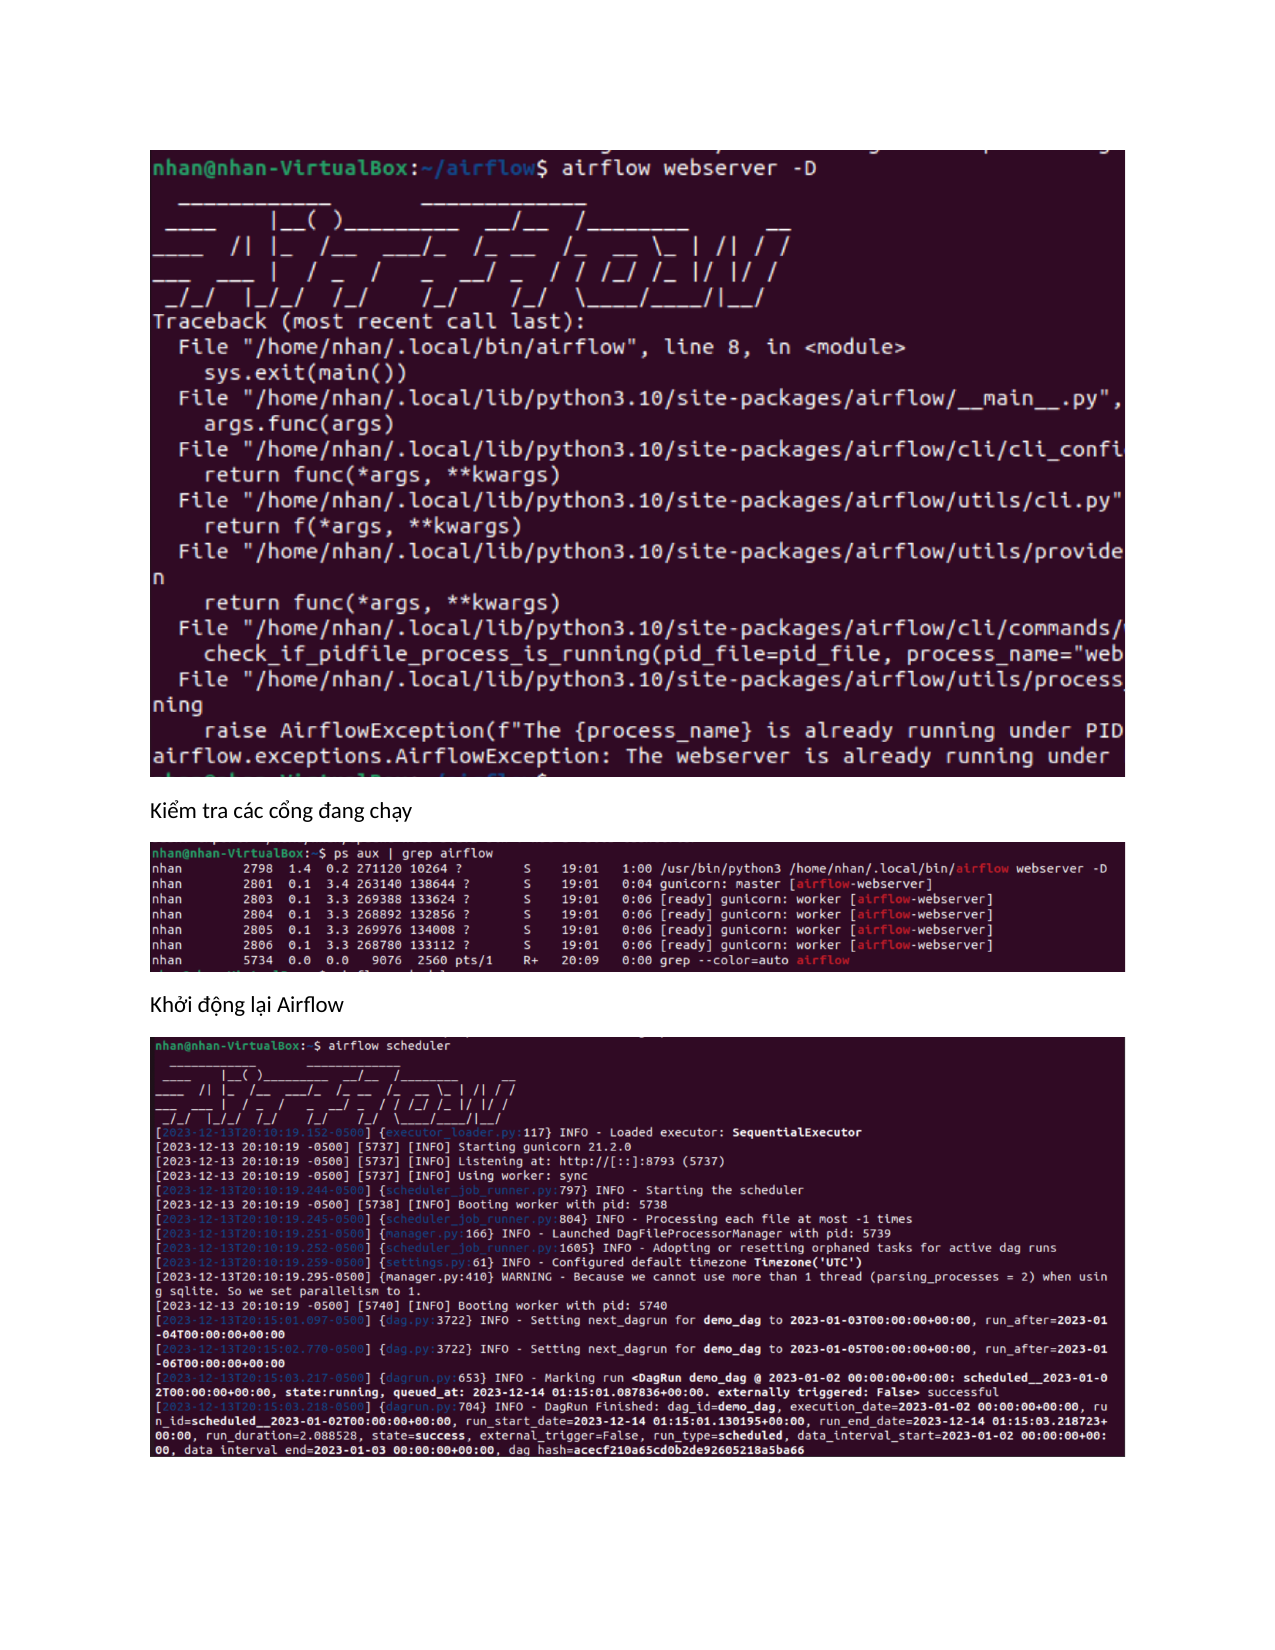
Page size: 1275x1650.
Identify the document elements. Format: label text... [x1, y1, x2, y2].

picture [150, 1037, 1125, 1457]
text Khởi động lại Airflow [150, 991, 1125, 1018]
picture [150, 842, 1125, 972]
picture [150, 150, 1125, 777]
text Kiểm tra các cổng đang chạy [150, 796, 1125, 824]
